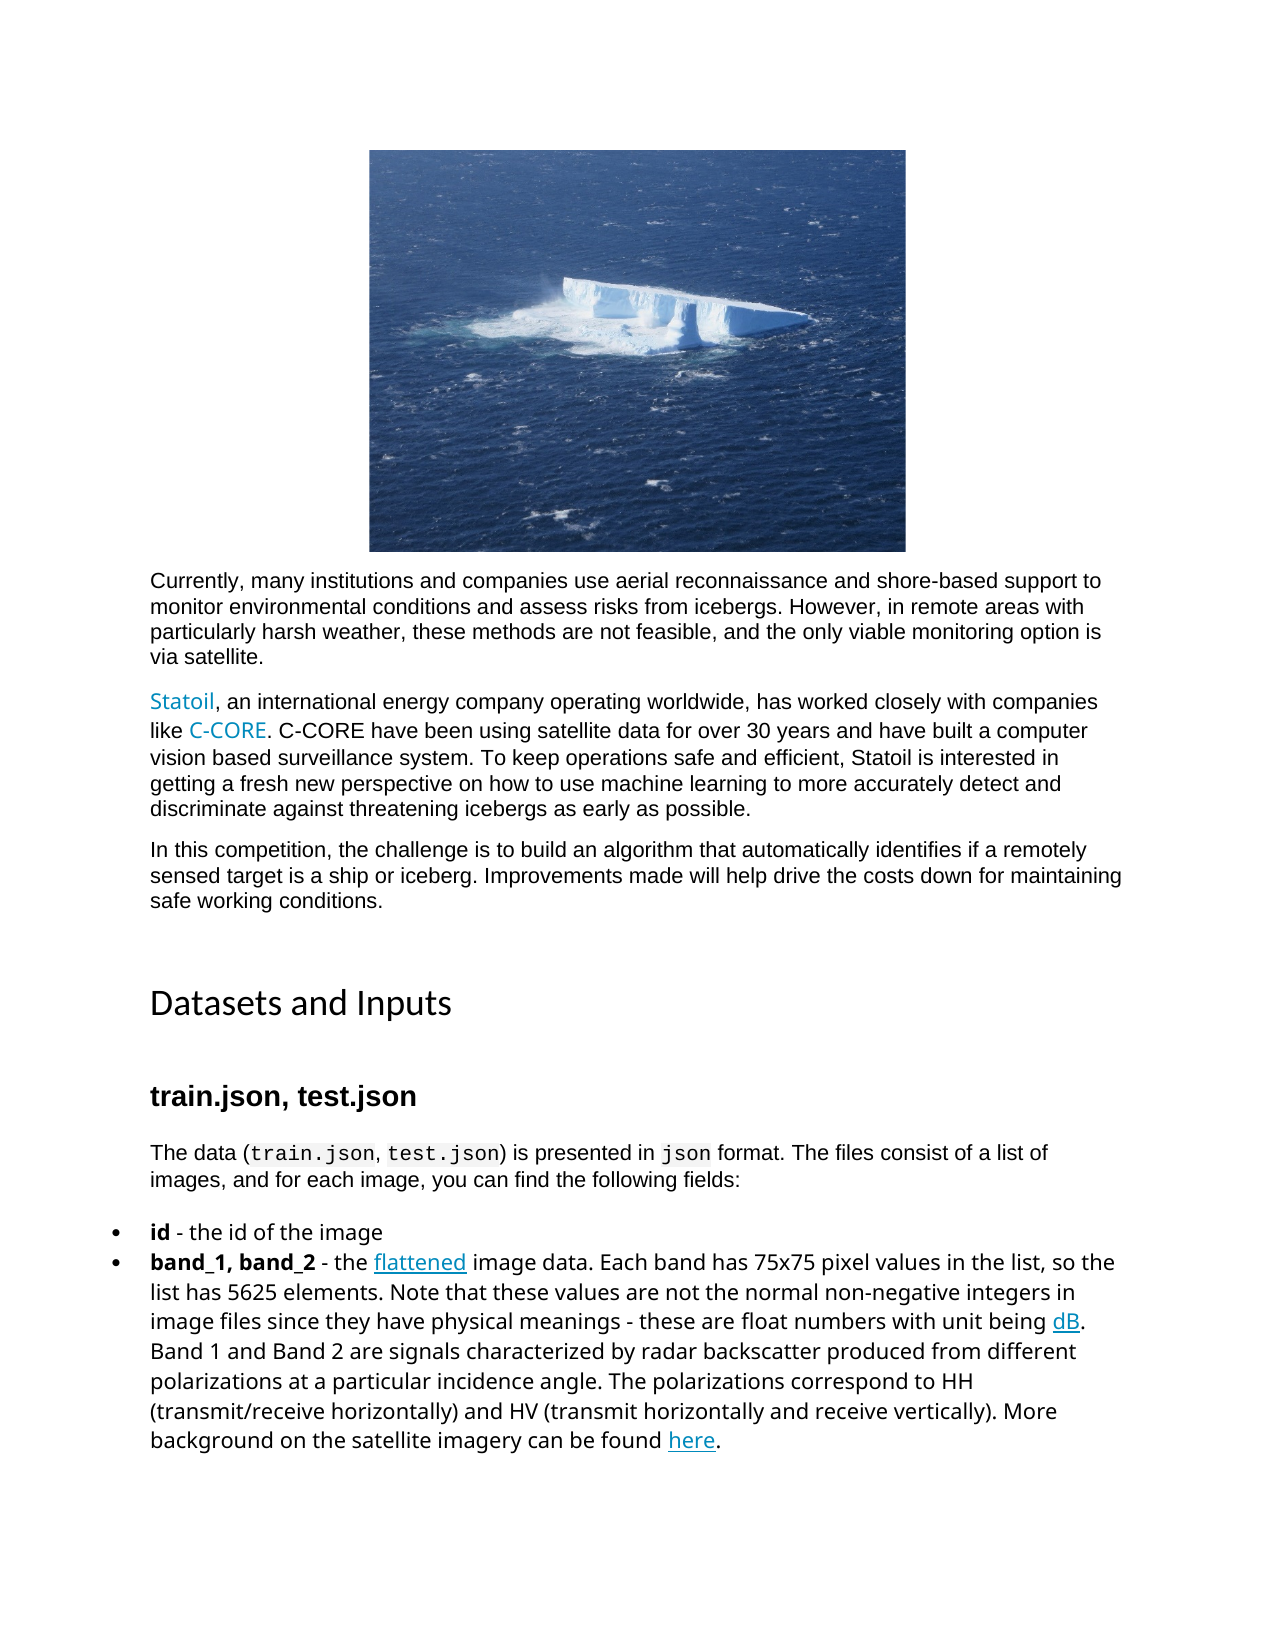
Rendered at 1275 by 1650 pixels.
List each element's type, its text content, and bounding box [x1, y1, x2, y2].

subtitle train.json, test.json [150, 1079, 1125, 1112]
text In this competition, the challenge is to build an algorithm that automatically identifies if a remotely sensed target is a ship or iceberg. Improvements made will help drive the costs down for maintaining safe working conditions. [150, 837, 1125, 913]
text Statoil, an international energy company operating worldwide, has worked closely with companies like C-CORE. C-CORE have been using satellite data for over 30 years and have built a computer vision based surveillance system. To keep operations safe and efficient, Statoil is interested in getting a fresh new perspective on how to use machine learning to more accurately detect and discriminate against threatening icebergs as early as possible. [150, 686, 1125, 821]
text Currently, many institutions and companies use aerial reconnaissance and shore-based support to monitor environmental conditions and assess risks from icebergs. However, in remote areas with particularly harsh weather, these methods are not feasible, and the only viable monitoring option is via satellite. [150, 568, 1125, 669]
text The data (train.json, test.json) is presented in json format. The files consist of a list of images, and for each image, you can find the following fields: [150, 1140, 1125, 1192]
text Datasets and Inputs [150, 979, 1125, 1025]
list band_1, band_2 - the flattened image data. Each band has 75x75 pixel values in the list, so the list has 5625 elements. Note that these values are not the normal non-negative integers in image files since they have physical meanings - these are float numbers with unit being dB. Band 1 and Band 2 are signals characterized by radar backscatter produced from different polarizations at a particular incidence angle. The polarizations correspond to HH (transmit/receive horizontally) and HV (transmit horizontally and receive vertically). More background on the satellite imagery can be found here. [112, 1247, 1125, 1455]
picture [369, 150, 906, 552]
list id - the id of the image [112, 1217, 1125, 1247]
